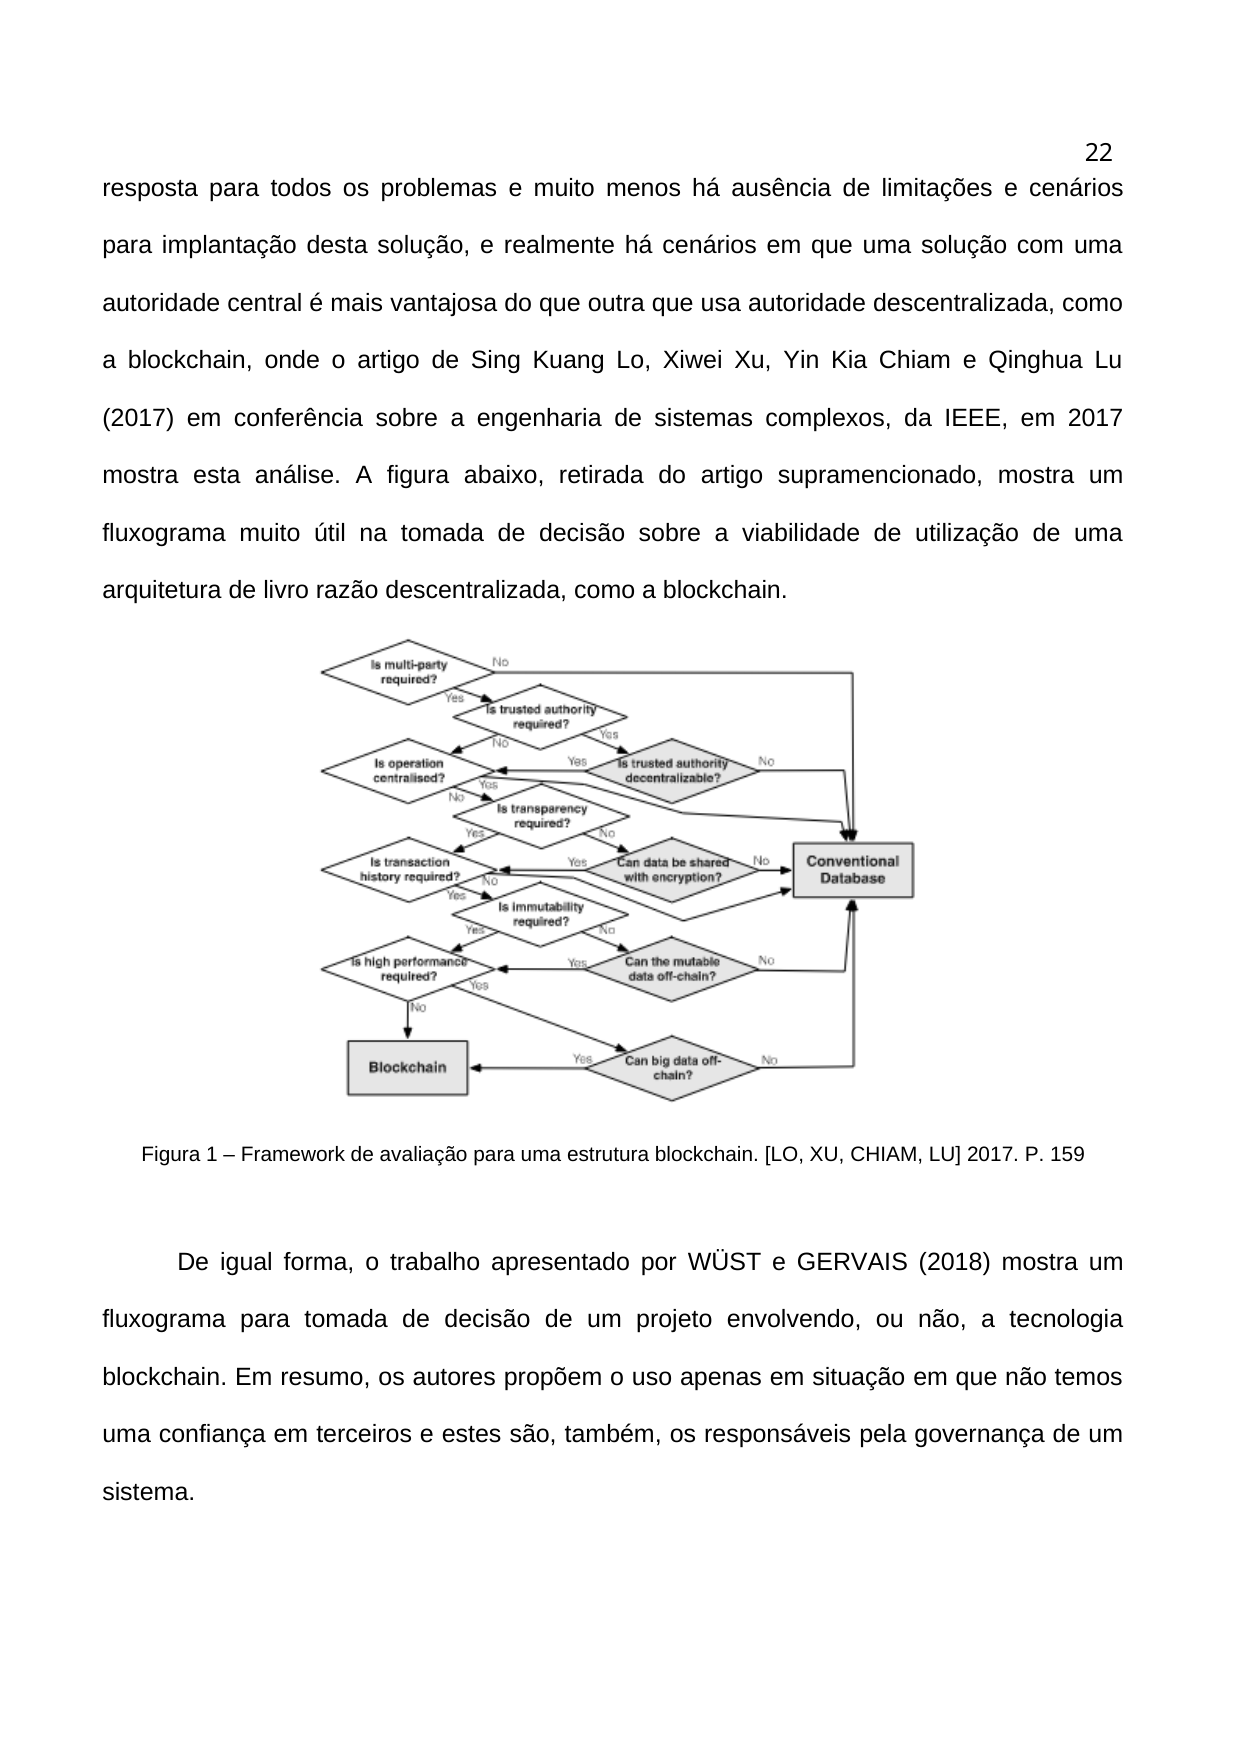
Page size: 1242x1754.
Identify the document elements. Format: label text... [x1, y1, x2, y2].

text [102, 173, 1125, 604]
text De igual forma, o trabalho apresentado por WÜST e GERVAIS (2018) mostra um fluxograma para tomada de decisão de um projeto envolvendo, ou não, a tecnologia blockchain. Em resumo, os autores propõem o uso apenas em situação em que não temos uma confiança em terceiros e estes são, também, os responsáveis pela governança de um sistema. [102, 1247, 1125, 1506]
picture [298, 632, 929, 1111]
text Figura 1 – Framework de avaliação para uma estrutura blockchain. [LO, XU, CHIAM, LU] 2017. P. 159 [102, 1141, 1125, 1165]
